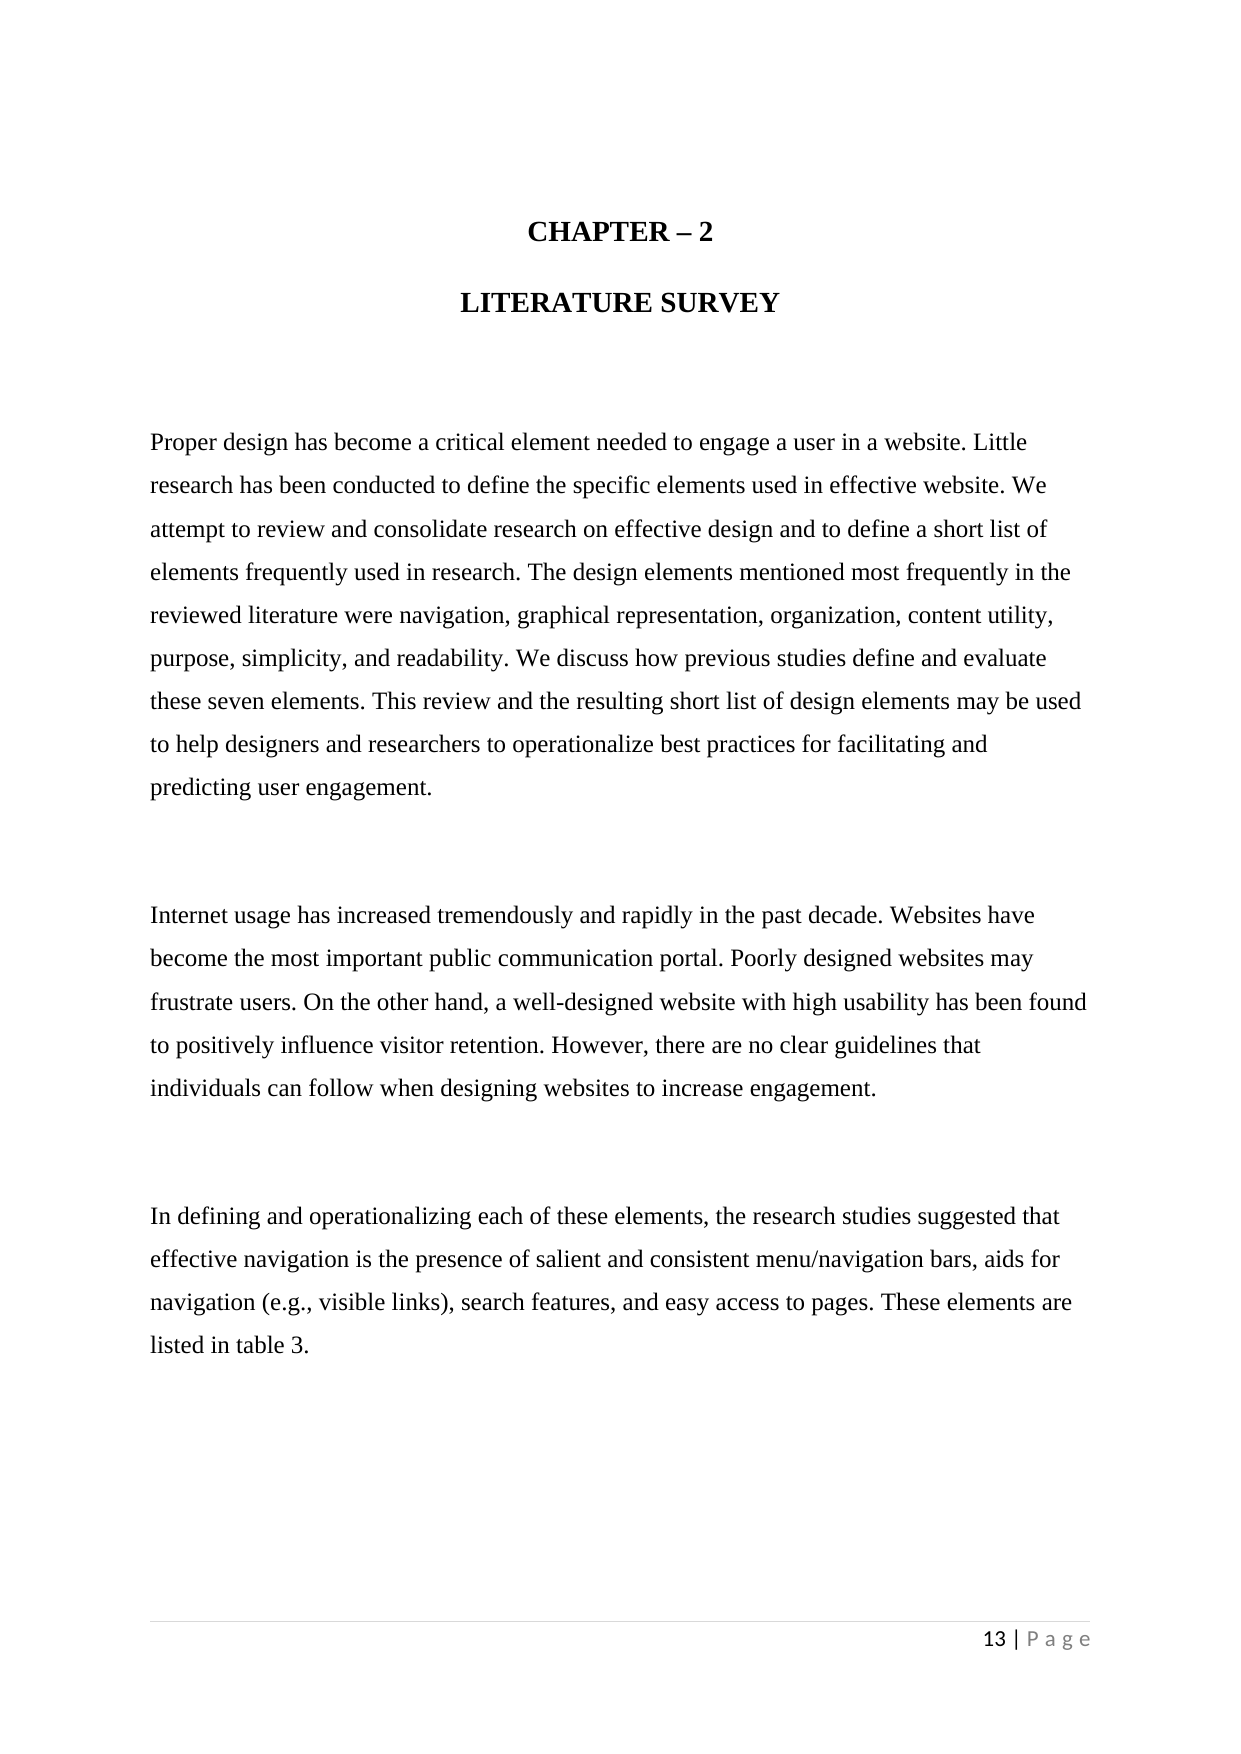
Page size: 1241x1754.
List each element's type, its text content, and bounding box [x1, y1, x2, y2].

text In defining and operationalizing each of these elements, the research studies suggested that effective navigation is the presence of salient and consistent menu/navigation bars, aids for navigation (e.g., visible links), search features, and easy access to pages. These elements are listed in table 3. [150, 1201, 1090, 1359]
text CHAPTER – 2 [150, 214, 1090, 247]
text Internet usage has increased tremendously and rapidly in the past decade. Websites have become the most important public communication portal. Poorly designed websites may frustrate users. On the other hand, a well-designed website with high usability has been found to positively influence visitor retention. However, there are no clear guidelines that individuals can follow when designing websites to increase engagement. [150, 900, 1090, 1102]
text Proper design has become a critical element needed to engage a user in a website. Little research has been conducted to define the specific elements used in effective website. We attempt to review and consolidate research on effective design and to define a short list of elements frequently used in research. The design elements mentioned most frequently in the reviewed literature were navigation, graphical representation, organization, content utility, purpose, simplicity, and readability. We discuss how previous studies define and evaluate these seven elements. This review and the resulting short list of design elements may be used to help designers and researchers to operationalize best practices for facilitating and predicting user engagement. [150, 427, 1090, 801]
text LITERATURE SURVEY [150, 285, 1090, 319]
